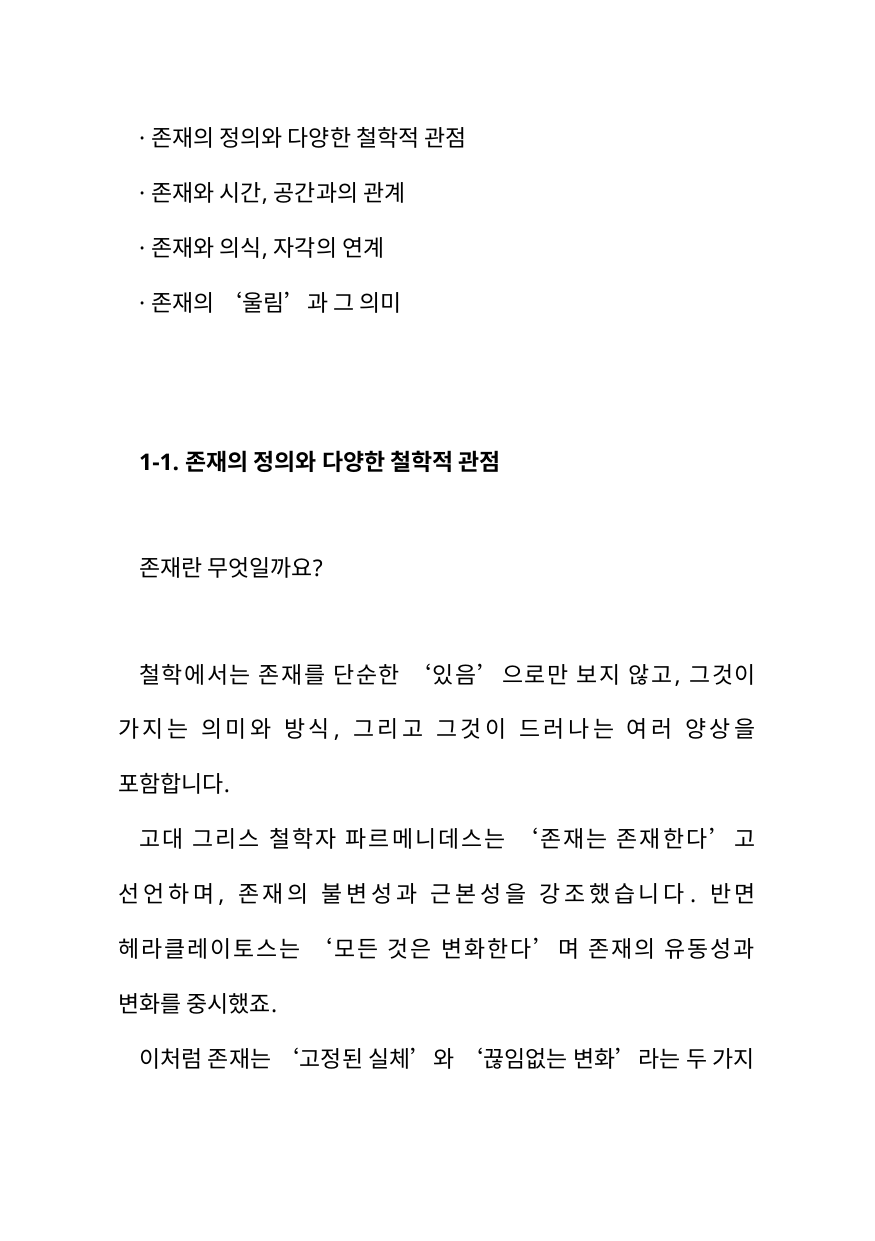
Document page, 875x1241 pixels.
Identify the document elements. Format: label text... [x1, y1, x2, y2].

text 1-1. 존재의 정의와 다양한 철학적 관점 [110, 441, 764, 477]
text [110, 1039, 764, 1076]
text · 존재와 시간, 공간과의 관계 [110, 173, 764, 208]
text 철학에서는 존재를 단순한 ‘있음’으로만 보지 않고, 그것이 가지는 의미와 방식, 그리고 그것이 드러나는 여러 양상을 포함합니다. [110, 654, 764, 799]
text · 존재의 ‘울림’과 그 의미 [110, 283, 764, 318]
text 고대 그리스 철학자 파르메니데스는 ‘존재는 존재한다’고 선언하며, 존재의 불변성과 근본성을 강조했습니다. 반면 헤라클레이토스는 ‘모든 것은 변화한다’며 존재의 유동성과 변화를 중시했죠. [110, 819, 764, 1019]
text · 존재의 정의와 다양한 철학적 관점 [110, 118, 764, 153]
text · 존재와 의식, 자각의 연계 [110, 228, 764, 263]
text 존재란 무엇일까요? [110, 548, 764, 583]
